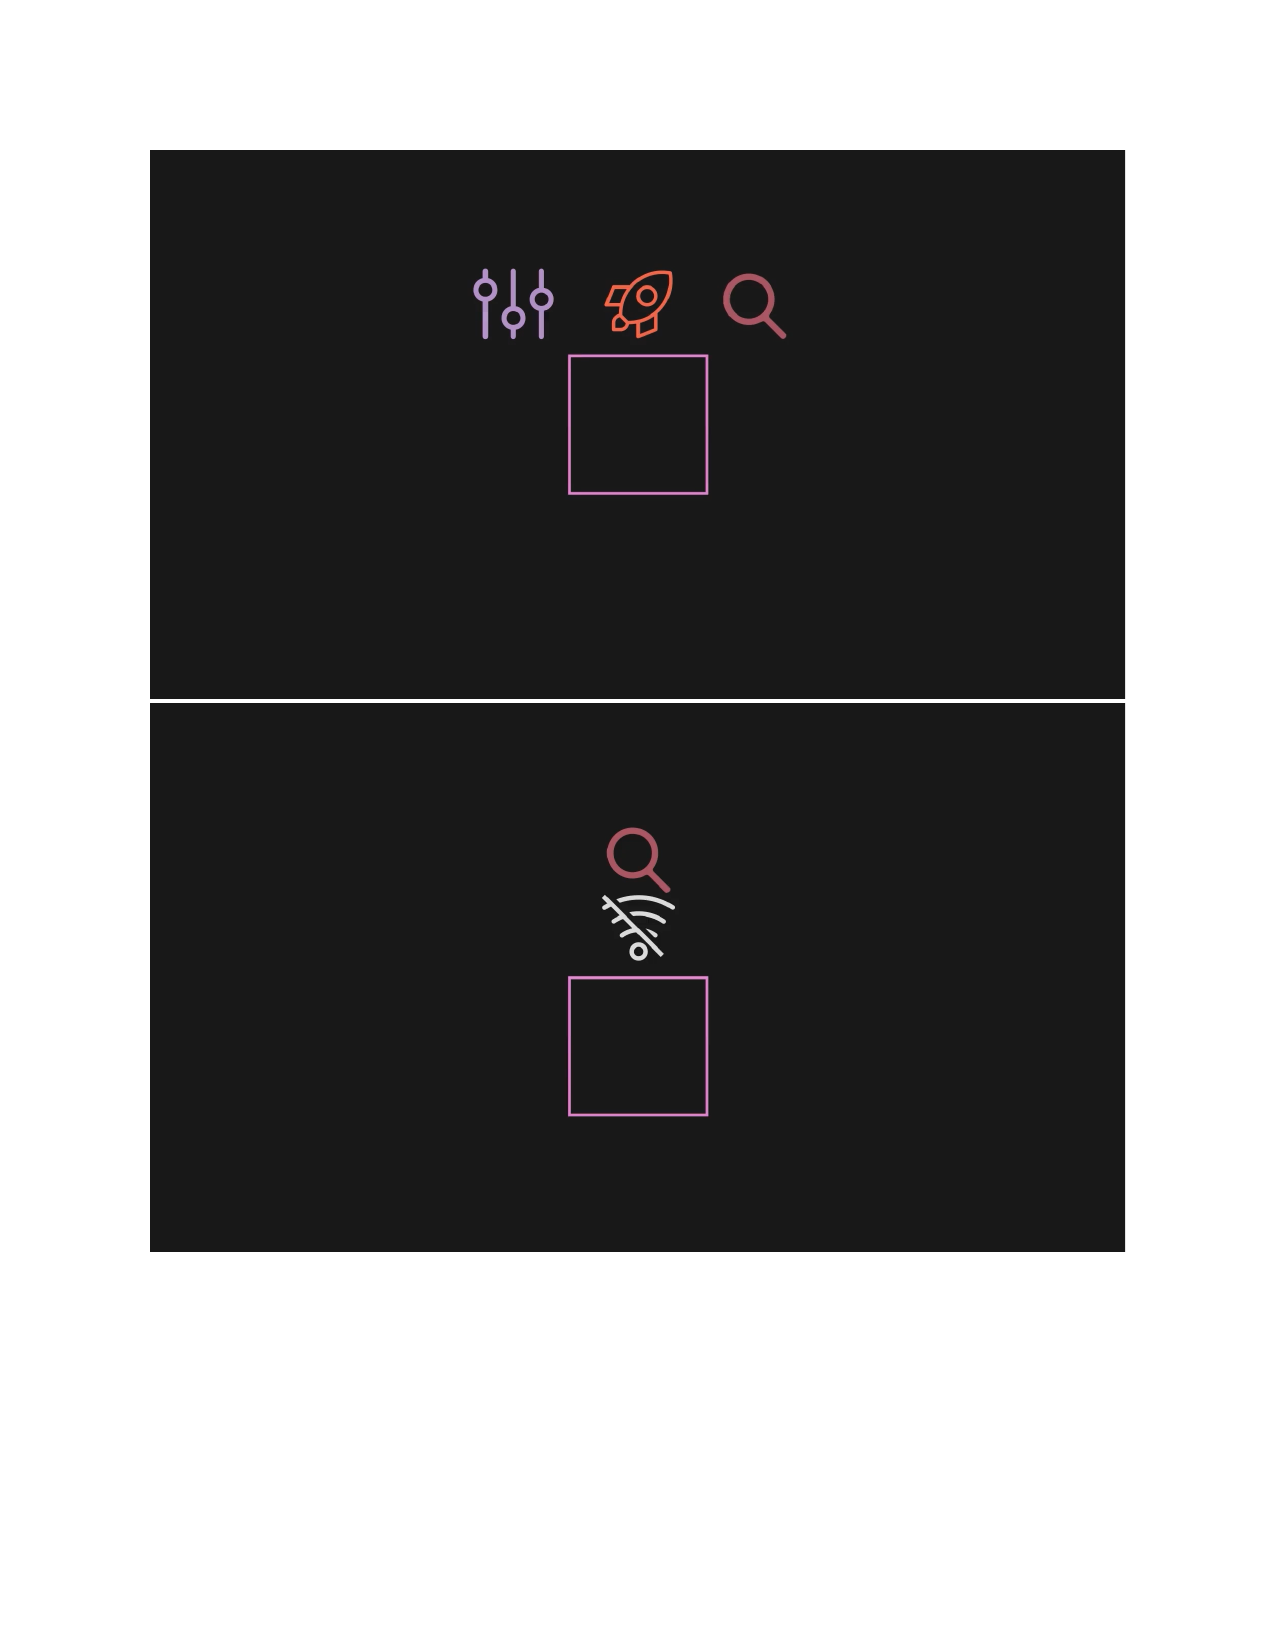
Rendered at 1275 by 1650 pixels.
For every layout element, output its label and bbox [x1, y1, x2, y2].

picture [150, 703, 1125, 1252]
picture [150, 150, 1125, 699]
